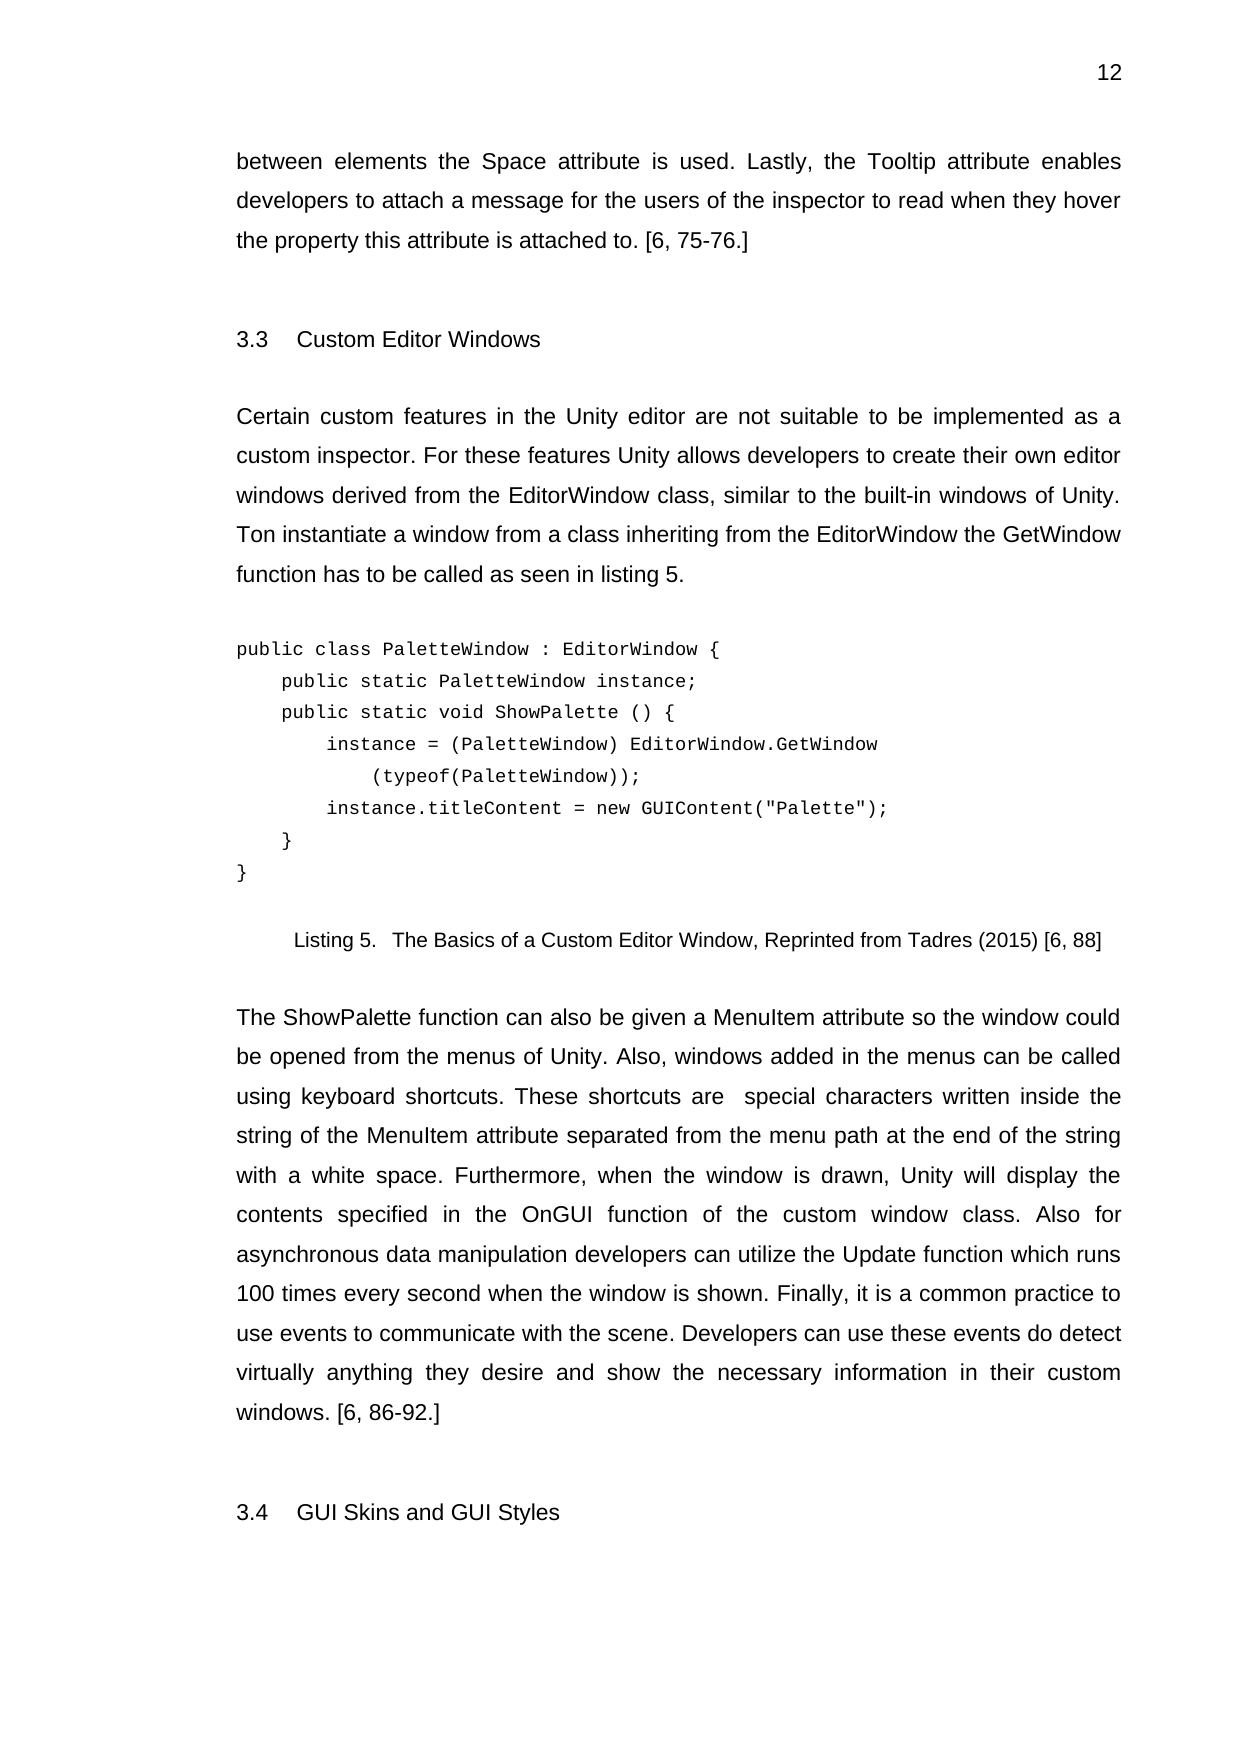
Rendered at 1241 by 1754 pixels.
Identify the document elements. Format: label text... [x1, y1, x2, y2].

subtitle GUI Skins and GUI Styles [236, 1498, 1122, 1525]
text The ShowPalette function can also be given a MenuItem attribute so the window could be opened from the menus of Unity. Also, windows added in the menus can be called using keyboard shortcuts. These shortcuts are special characters written inside the string of the MenuItem attribute separated from the menu path at the end of the string with a white space. Furthermore, when the window is drawn, Unity will display the contents specified in the OnGUI function of the custom window class. Also for asynchronous data manipulation developers can utilize the Update function which runs 100 times every second when the window is shown. Finally, it is a common practice to use events to communicate with the scene. Developers can use these events do detect virtually anything they desire and show the necessary information in their custom windows. [6, 86-92.] [236, 1004, 1122, 1425]
list } [236, 831, 1122, 852]
list instance = (PaletteWindow) EditorWindow.GetWindow [236, 735, 1122, 756]
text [236, 148, 1122, 253]
text Certain custom features in the Unity editor are not suitable to be implemented as a custom inspector. For these features Unity allows developers to create their own editor windows derived from the EditorWindow class, similar to the built-in windows of Unity. Ton instantiate a window from a class inheriting from the EditorWindow the GetWindow function has to be called as seen in listing 5. [236, 403, 1122, 587]
subtitle Custom Editor Windows [236, 326, 1122, 353]
list public static void ShowPalette () { [236, 703, 1122, 724]
list public static PaletteWindow instance; [236, 671, 1122, 693]
list The Basics of a Custom Editor Window, Reprinted from Tadres (2015) [6, 88] [274, 928, 1122, 952]
list instance.titleContent = new GUIContent("Palette"); [236, 799, 1122, 820]
list } [236, 863, 1122, 884]
list (typeof(PaletteWindow)); [236, 767, 1122, 788]
list public class PaletteWindow : EditorWindow { [236, 639, 1122, 661]
